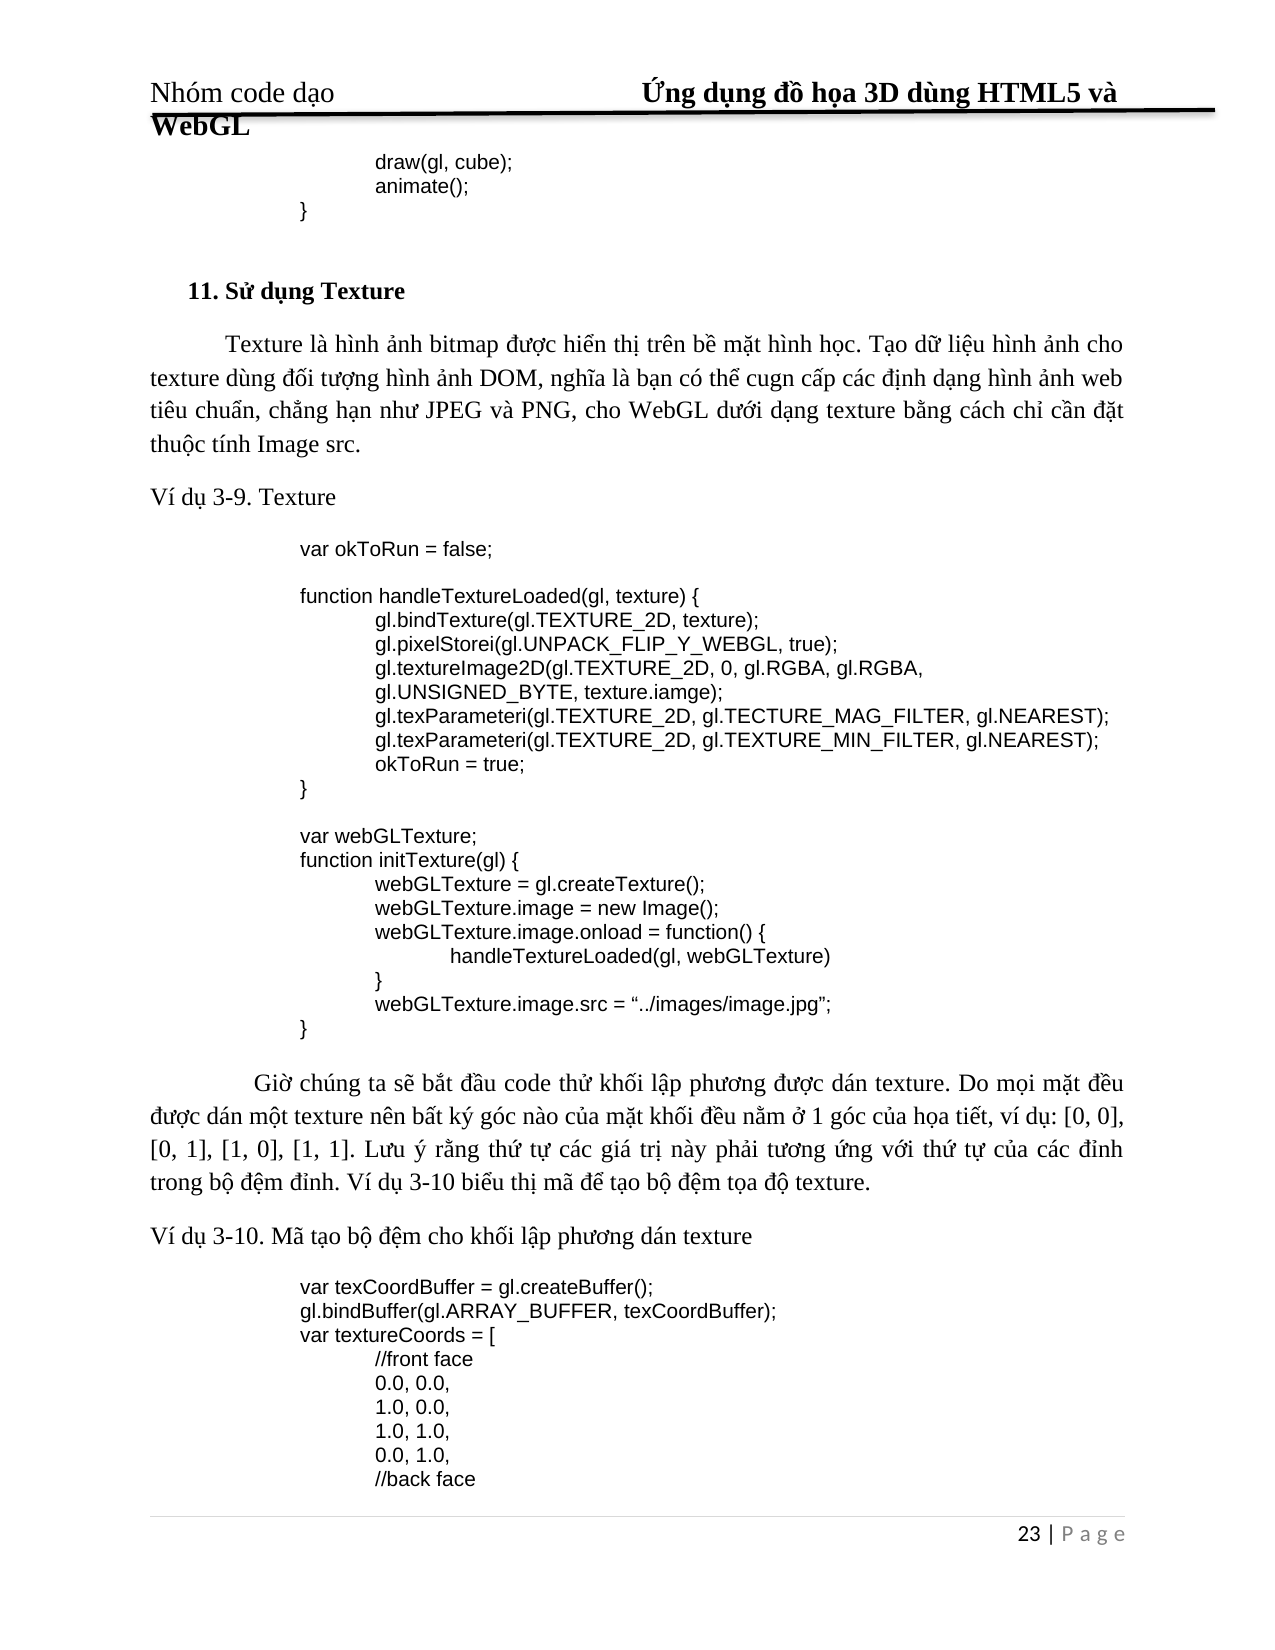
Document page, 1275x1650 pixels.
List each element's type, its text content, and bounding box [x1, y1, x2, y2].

text var webGLTexture; [150, 824, 1125, 848]
text gl.pixelStorei(gl.UNPACK_FLIP_Y_WEBGL, true); [150, 632, 1125, 656]
text gl.bindBuffer(gl.ARRAY_BUFFER, texCoordBuffer); [150, 1299, 1125, 1323]
text Giờ chúng ta sẽ bắt đầu code thử khối lập phương được dán texture. Do mọi mặt đều được dán một texture nên bất ký góc nào của mặt khối đều nằm ở 1 góc của họa tiết, ví dụ: [0, 0], [0, 1], [1, 0], [1, 1]. Lưu ý rằng thứ tự các giá trị này phải tương ứng với thứ tự của các đỉnh trong bộ đệm đỉnh. Ví dụ 3-10 biểu thị mã để tạo bộ đệm tọa độ texture. [150, 1068, 1125, 1196]
text animate(); [150, 174, 1125, 198]
text var okToRun = false; [150, 536, 1125, 560]
text function handleTextureLoaded(gl, texture) { [150, 584, 1125, 608]
list Sử dụng Texture [187, 276, 1125, 304]
text gl.texParameteri(gl.TEXTURE_2D, gl.TEXTURE_MIN_FILTER, gl.NEAREST); [300, 728, 1125, 752]
text var textureCoords = [ [150, 1323, 1125, 1347]
text //back face [150, 1467, 1125, 1491]
text webGLTexture.image.onload = function() { [150, 920, 1125, 944]
text handleTextureLoaded(gl, webGLTexture) [150, 944, 1125, 968]
text } [150, 776, 1125, 800]
text webGLTexture.image = new Image(); [150, 896, 1125, 920]
text 0.0, 1.0, [150, 1443, 1125, 1467]
text Texture là hình ảnh bitmap được hiển thị trên bề mặt hình học. Tạo dữ liệu hình ảnh cho texture dùng đối tượng hình ảnh DOM, nghĩa là bạn có thể cugn cấp các định dạng hình ảnh web tiêu chuẩn, chẳng hạn như JPEG và PNG, cho WebGL dưới dạng texture bằng cách chỉ cần đặt thuộc tính Image src. [150, 329, 1125, 457]
text gl.textureImage2D(gl.TEXTURE_2D, 0, gl.RGBA, gl.RGBA, gl.UNSIGNED_BYTE, texture.iamge); [375, 656, 1125, 704]
text 1.0, 0.0, [150, 1395, 1125, 1419]
text gl.bindTexture(gl.TEXTURE_2D, texture); [150, 608, 1125, 632]
text draw(gl, cube); [150, 150, 1125, 174]
text 0.0, 0.0, [150, 1371, 1125, 1395]
text webGLTexture = gl.createTexture(); [150, 872, 1125, 896]
text Ví dụ 3-10. Mã tạo bộ đệm cho khối lập phương dán texture [150, 1221, 1125, 1250]
text webGLTexture.image.src = “../images/image.jpg”; [150, 992, 1125, 1016]
text okToRun = true; [150, 752, 1125, 776]
text var texCoordBuffer = gl.createBuffer(); [150, 1275, 1125, 1299]
text } [150, 968, 1125, 992]
text Ví dụ 3-9. Texture [150, 482, 1125, 511]
text } [225, 198, 1125, 222]
text function initTexture(gl) { [150, 848, 1125, 872]
text //front face [150, 1347, 1125, 1371]
text } [150, 1016, 1125, 1039]
text gl.texParameteri(gl.TEXTURE_2D, gl.TECTURE_MAG_FILTER, gl.NEAREST); [300, 704, 1125, 728]
text 1.0, 1.0, [150, 1419, 1125, 1443]
